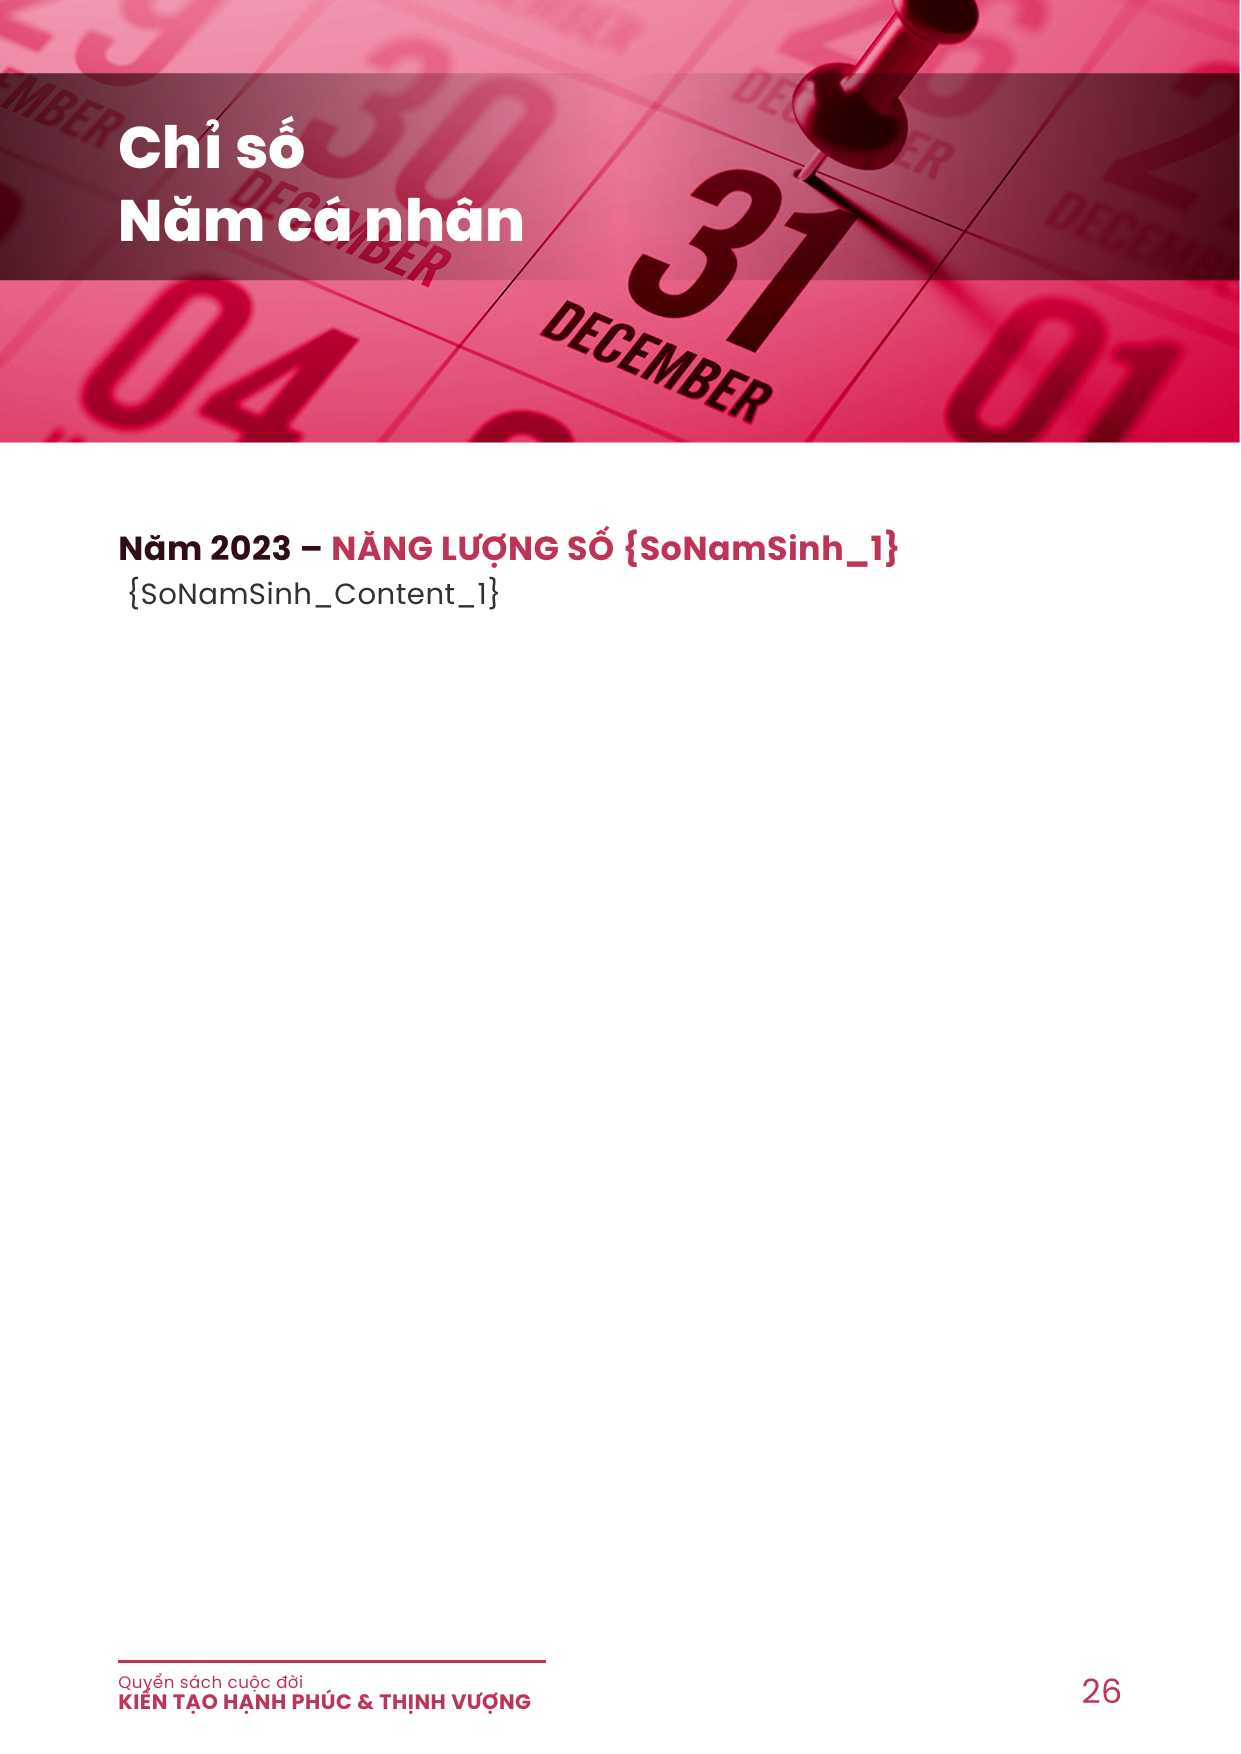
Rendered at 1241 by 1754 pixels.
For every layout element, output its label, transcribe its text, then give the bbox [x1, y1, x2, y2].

picture [0, 0, 1240, 443]
text Chỉ số Năm cá nhân [118, 114, 1122, 257]
subtitle Năm 2023 – NĂNG LƯỢNG SỐ {SoNamSinh_1} [118, 534, 1122, 569]
text {SoNamSinh_Content_1} [118, 581, 1122, 612]
